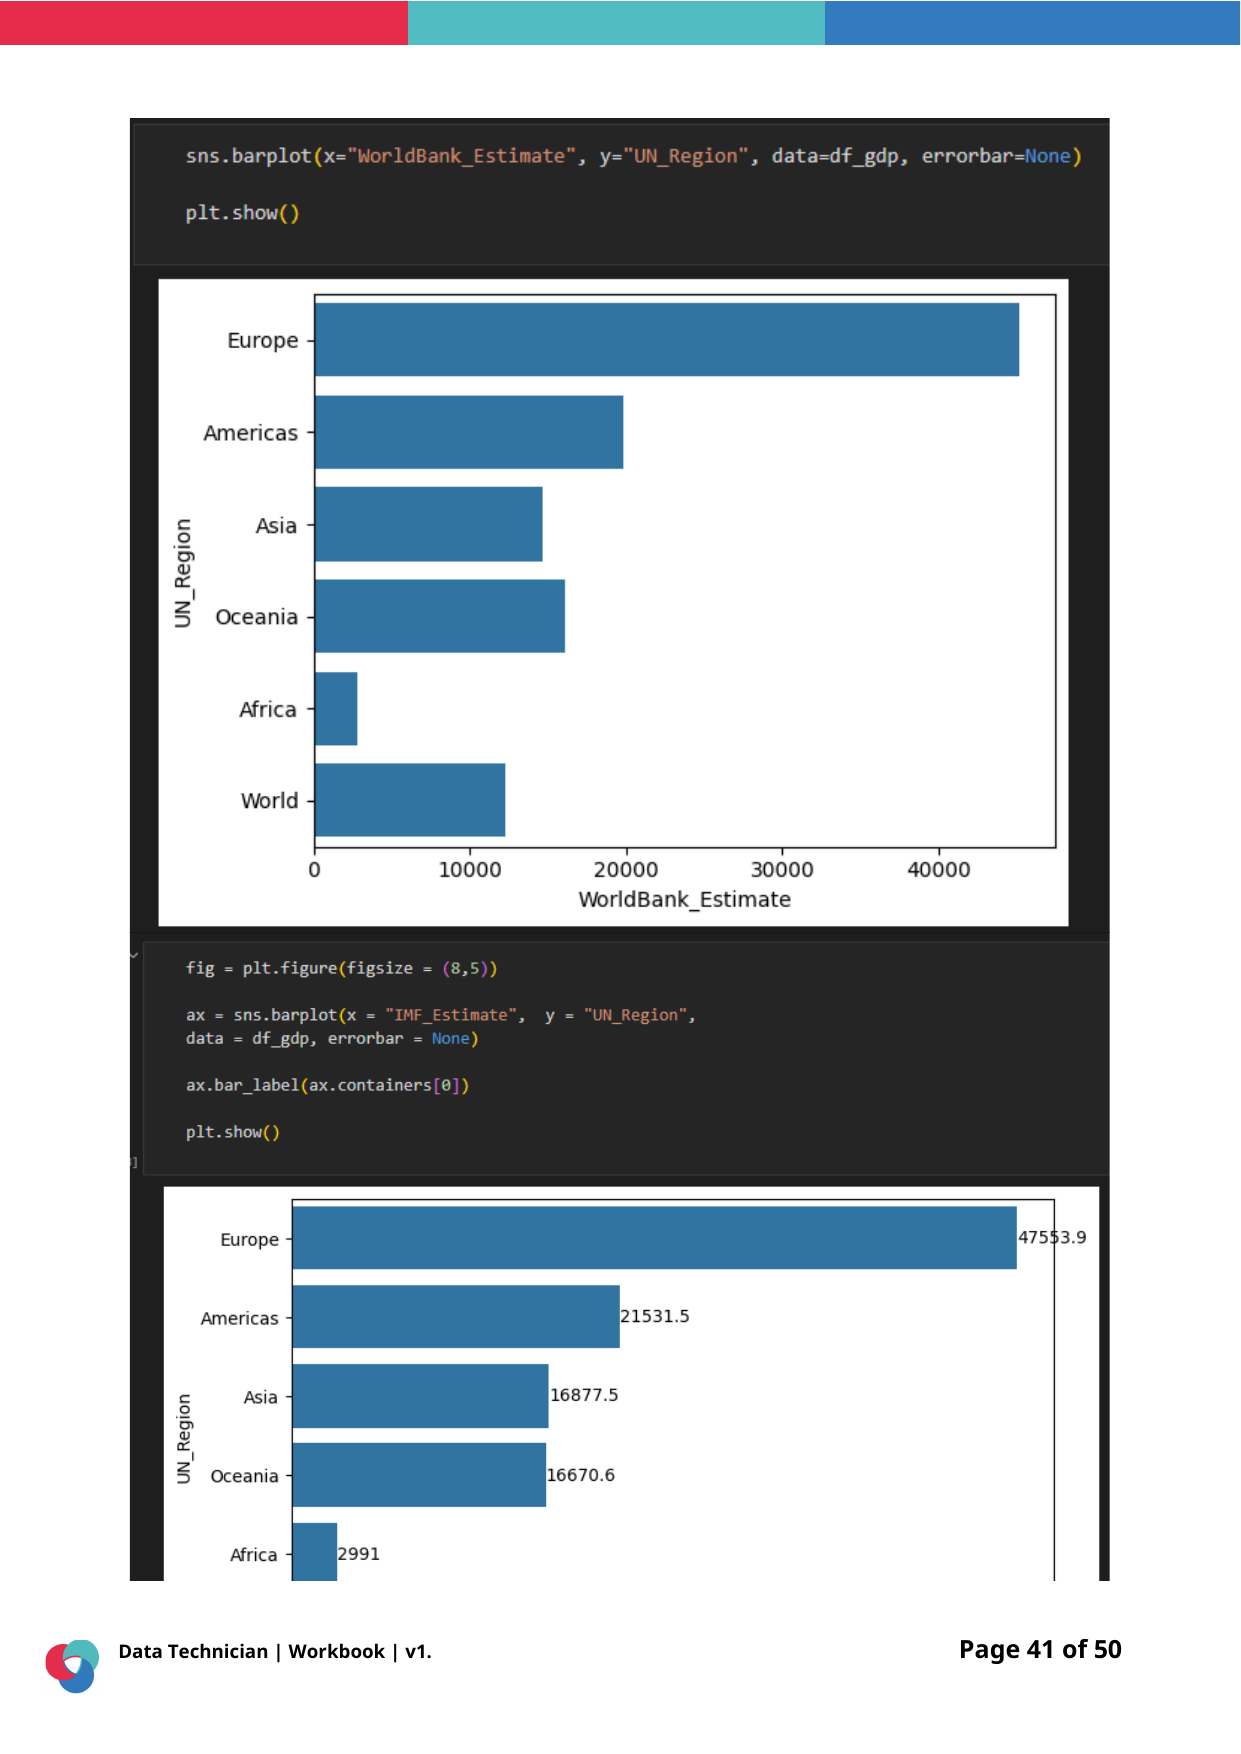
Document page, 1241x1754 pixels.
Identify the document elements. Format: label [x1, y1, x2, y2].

table_header [119, 118, 1122, 1615]
